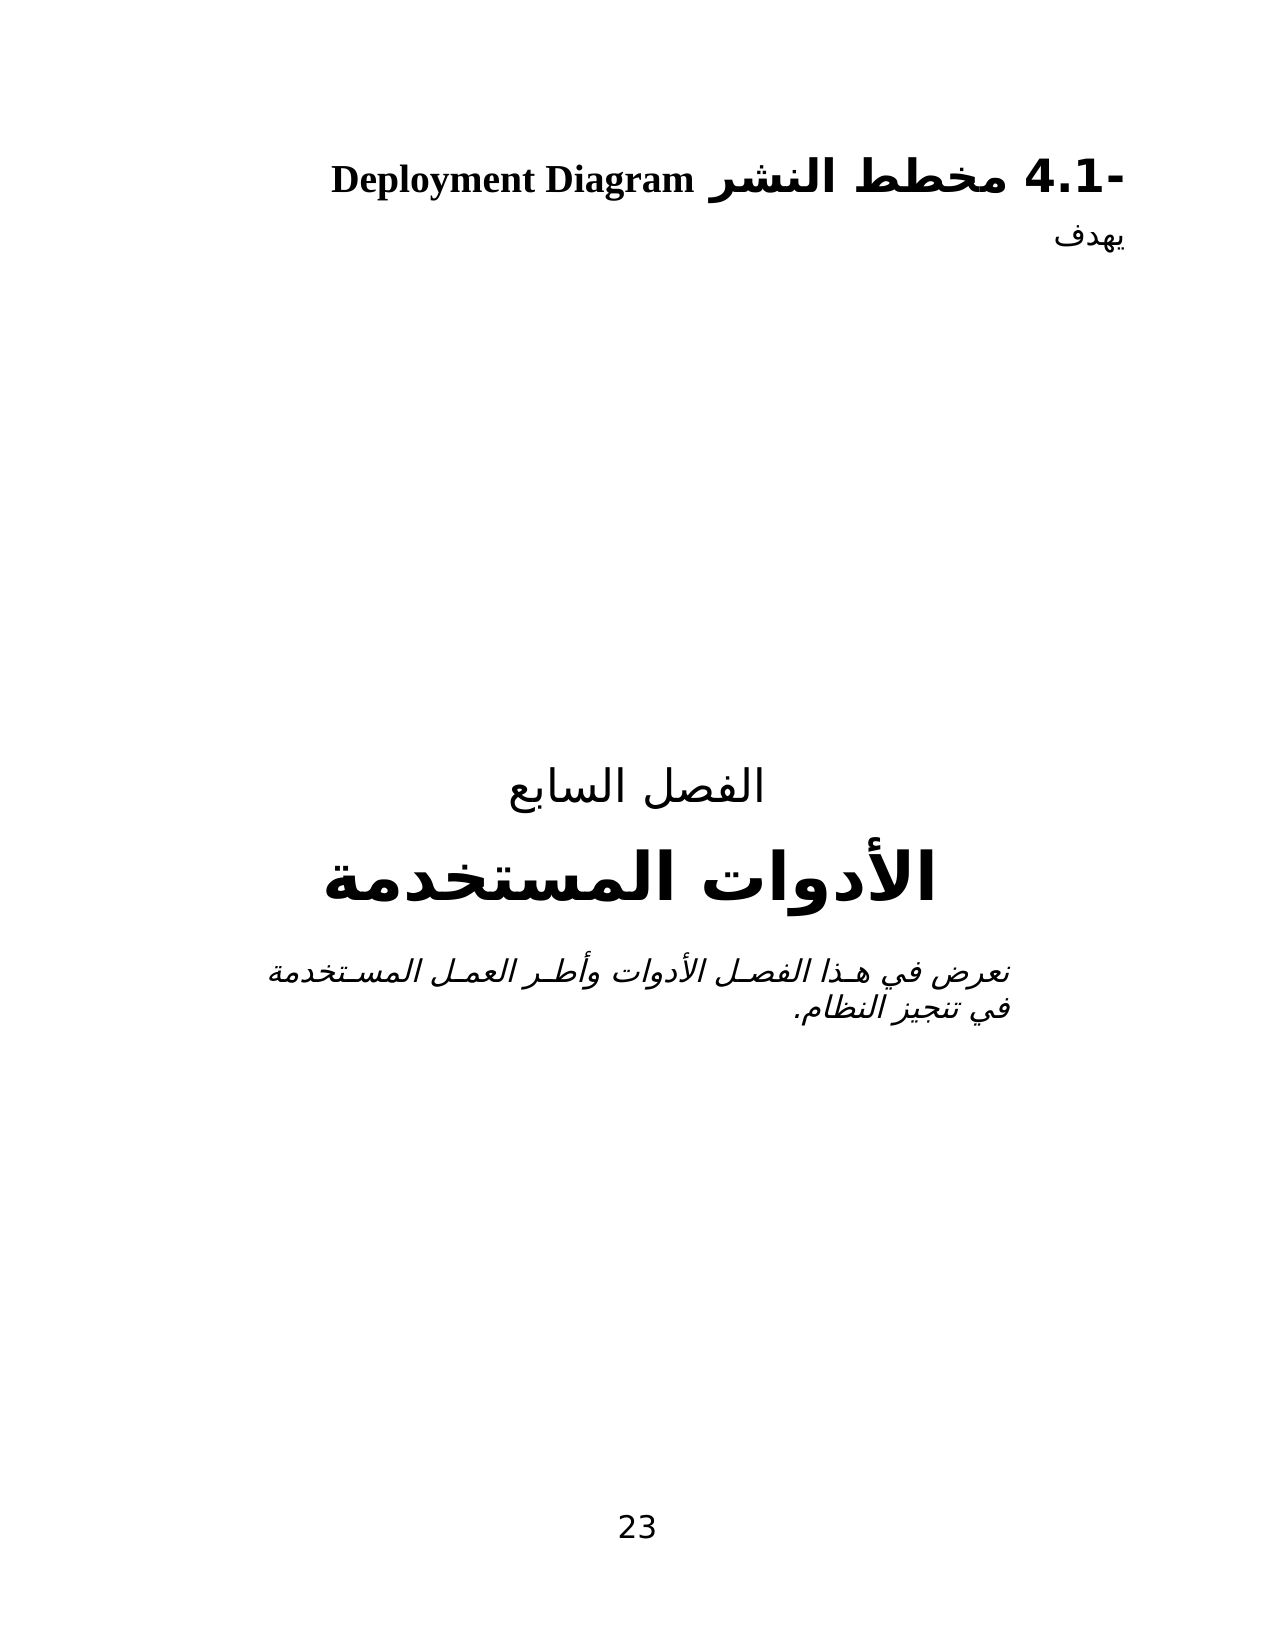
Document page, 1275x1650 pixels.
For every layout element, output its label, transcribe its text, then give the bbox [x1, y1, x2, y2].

text -4.1 مخطط النشر Deployment Diagram [150, 150, 1125, 203]
text نعرض في هذا الفصل الأدوات وأطر العمل المستخدمة في تنجيز النظام. [262, 953, 1009, 1026]
text الفصل السابع [150, 760, 1125, 813]
text يهدف [150, 216, 1125, 252]
text الأدوات المستخدمة [225, 838, 1036, 916]
